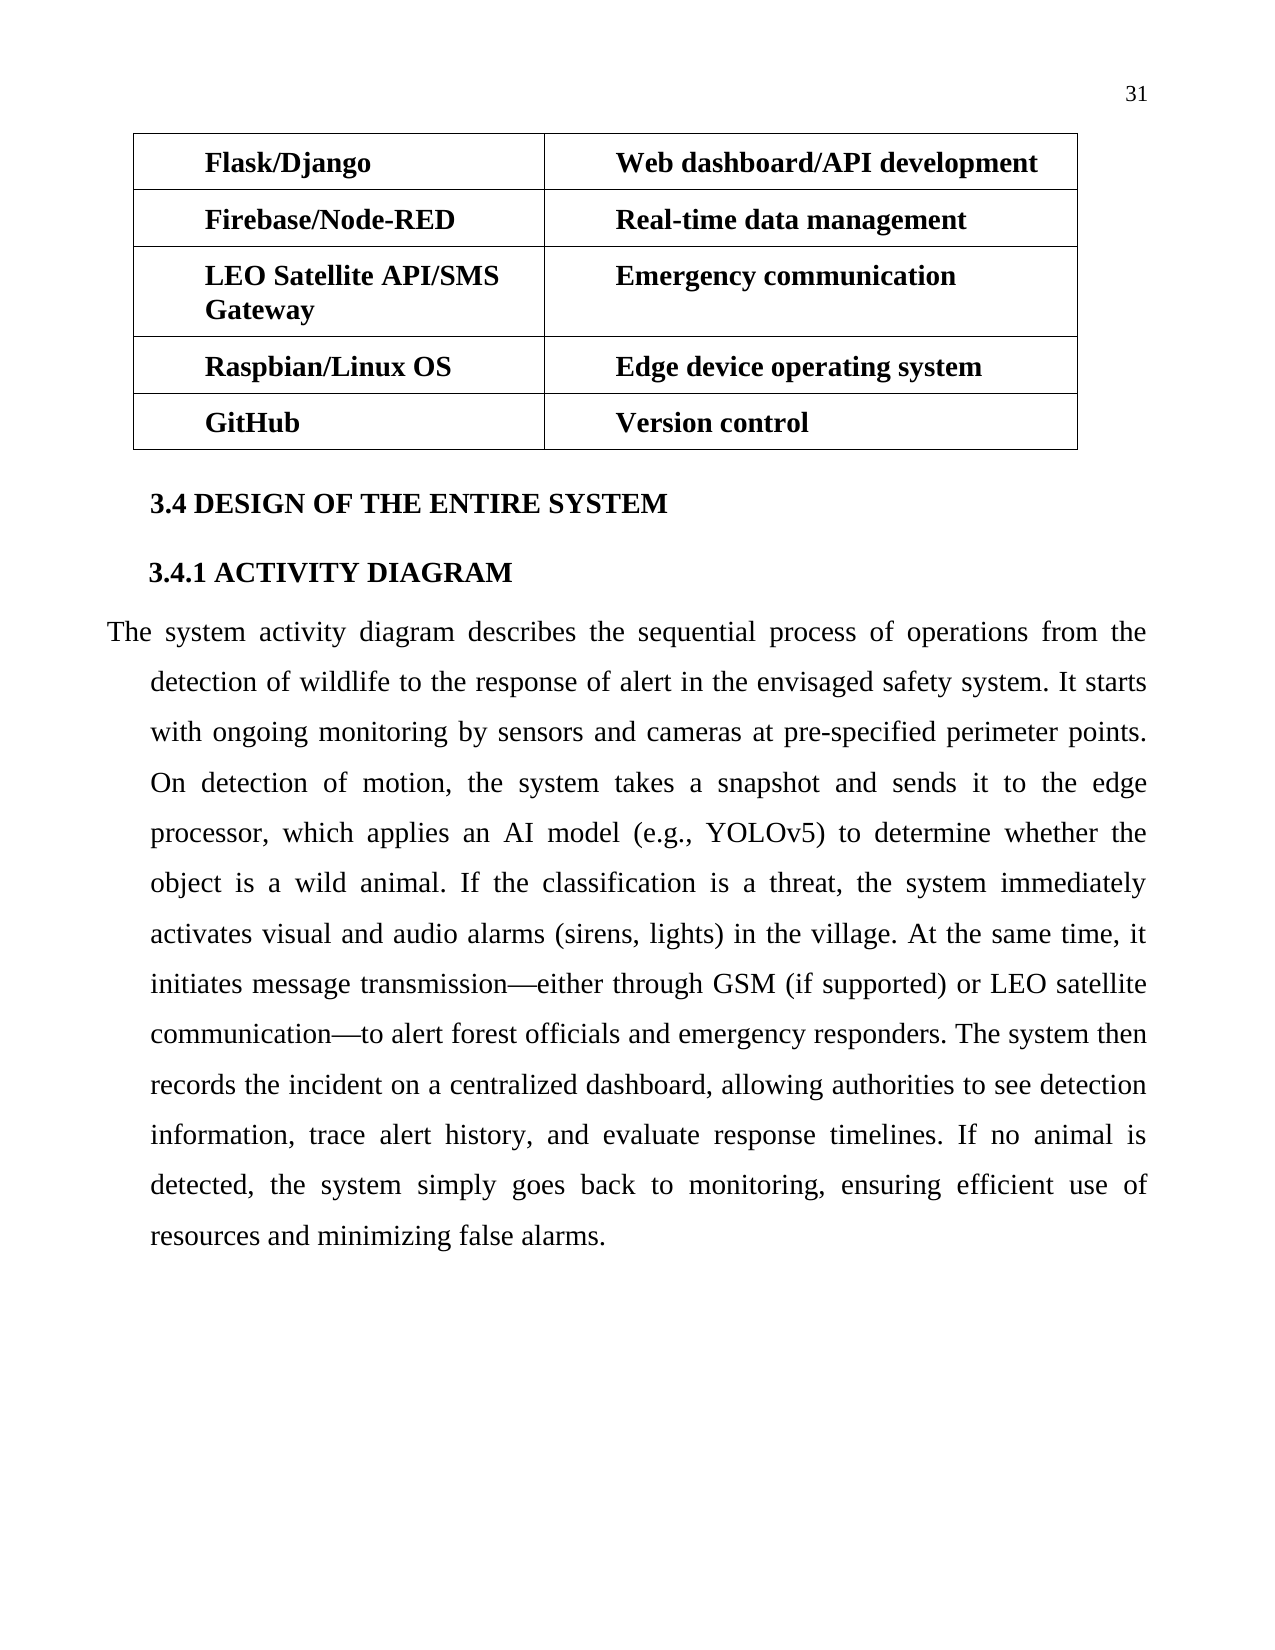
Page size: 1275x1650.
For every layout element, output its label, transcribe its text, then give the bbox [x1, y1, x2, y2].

table_cell Real-time data management [545, 190, 1077, 246]
table_cell Version control [545, 394, 1077, 449]
table_cell Web dashboard/API development [545, 134, 1077, 189]
table_cell LEO Satellite API/SMS Gateway [134, 247, 544, 336]
subtitle The system activity diagram describes the sequential process of operations from the detection of wildlife to the response of alert in the envisaged safety system. It starts with ongoing monitoring by sensors and cameras at pre-specified perimeter points. On detection of motion, the system takes a snapshot and sends it to the edge processor, which applies an AI model (e.g., YOLOv5) to determine whether the object is a wild animal. If the classification is a threat, the system immediately activates visual and audio alarms (sirens, lights) in the village. At the same time, it initiates message transmission—either through GSM (if supported) or LEO satellite communication—to alert forest officials and emergency responders. The system then records the incident on a centralized dashboard, allowing authorities to see detection information, trace alert history, and evaluate response timelines. If no animal is detected, the system simply goes back to monitoring, ensuring efficient use of resources and minimizing false alarms. [107, 614, 1148, 1251]
table_cell GitHub [134, 394, 544, 449]
table_cell Firebase/Node-RED [134, 190, 544, 246]
subtitle DESIGN OF THE ENTIRE SYSTEM [150, 486, 1148, 519]
subtitle ACTIVITY DIAGRAM [148, 555, 1148, 589]
table_cell Raspbian/Linux OS [134, 337, 544, 393]
table_cell Flask/Django [134, 134, 544, 189]
table_cell Edge device operating system [545, 337, 1077, 393]
table_cell Emergency communication [545, 247, 1077, 336]
